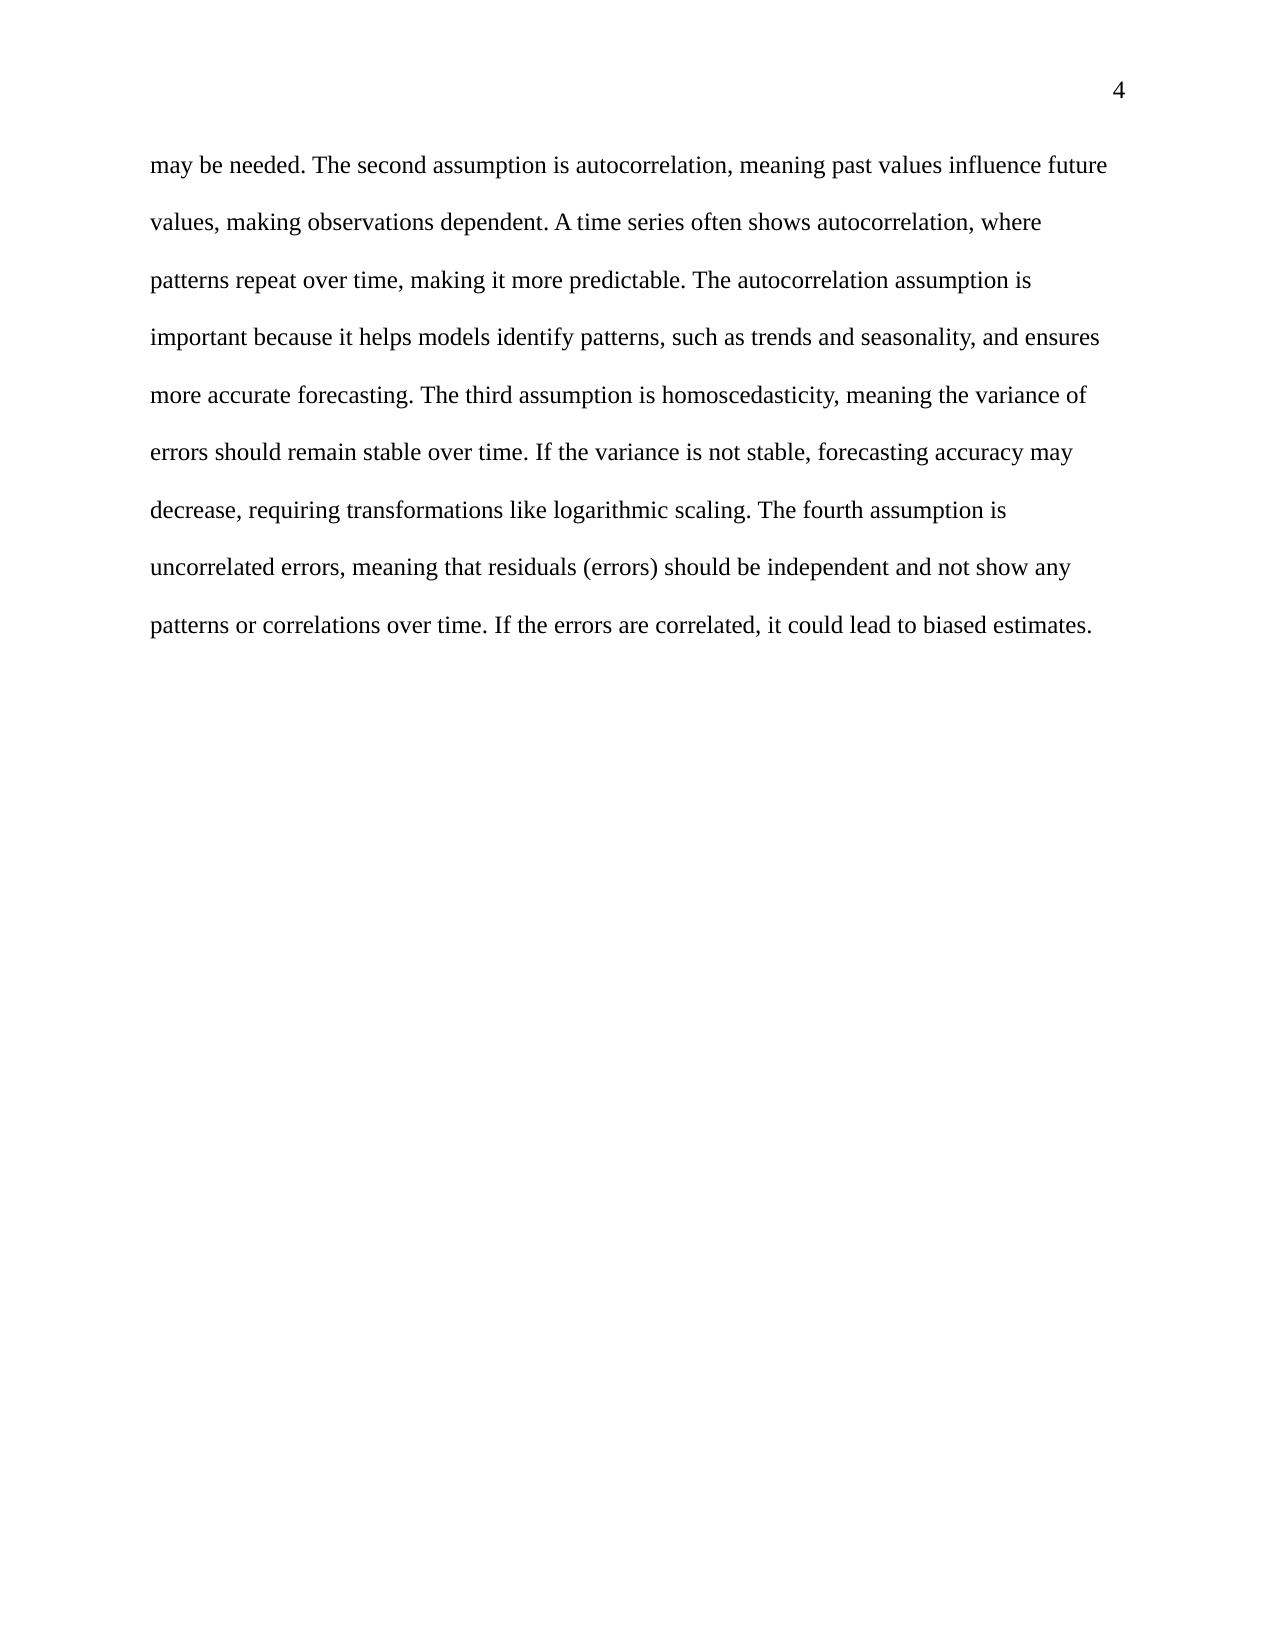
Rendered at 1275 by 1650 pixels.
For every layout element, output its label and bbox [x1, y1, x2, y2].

text [150, 150, 1125, 639]
